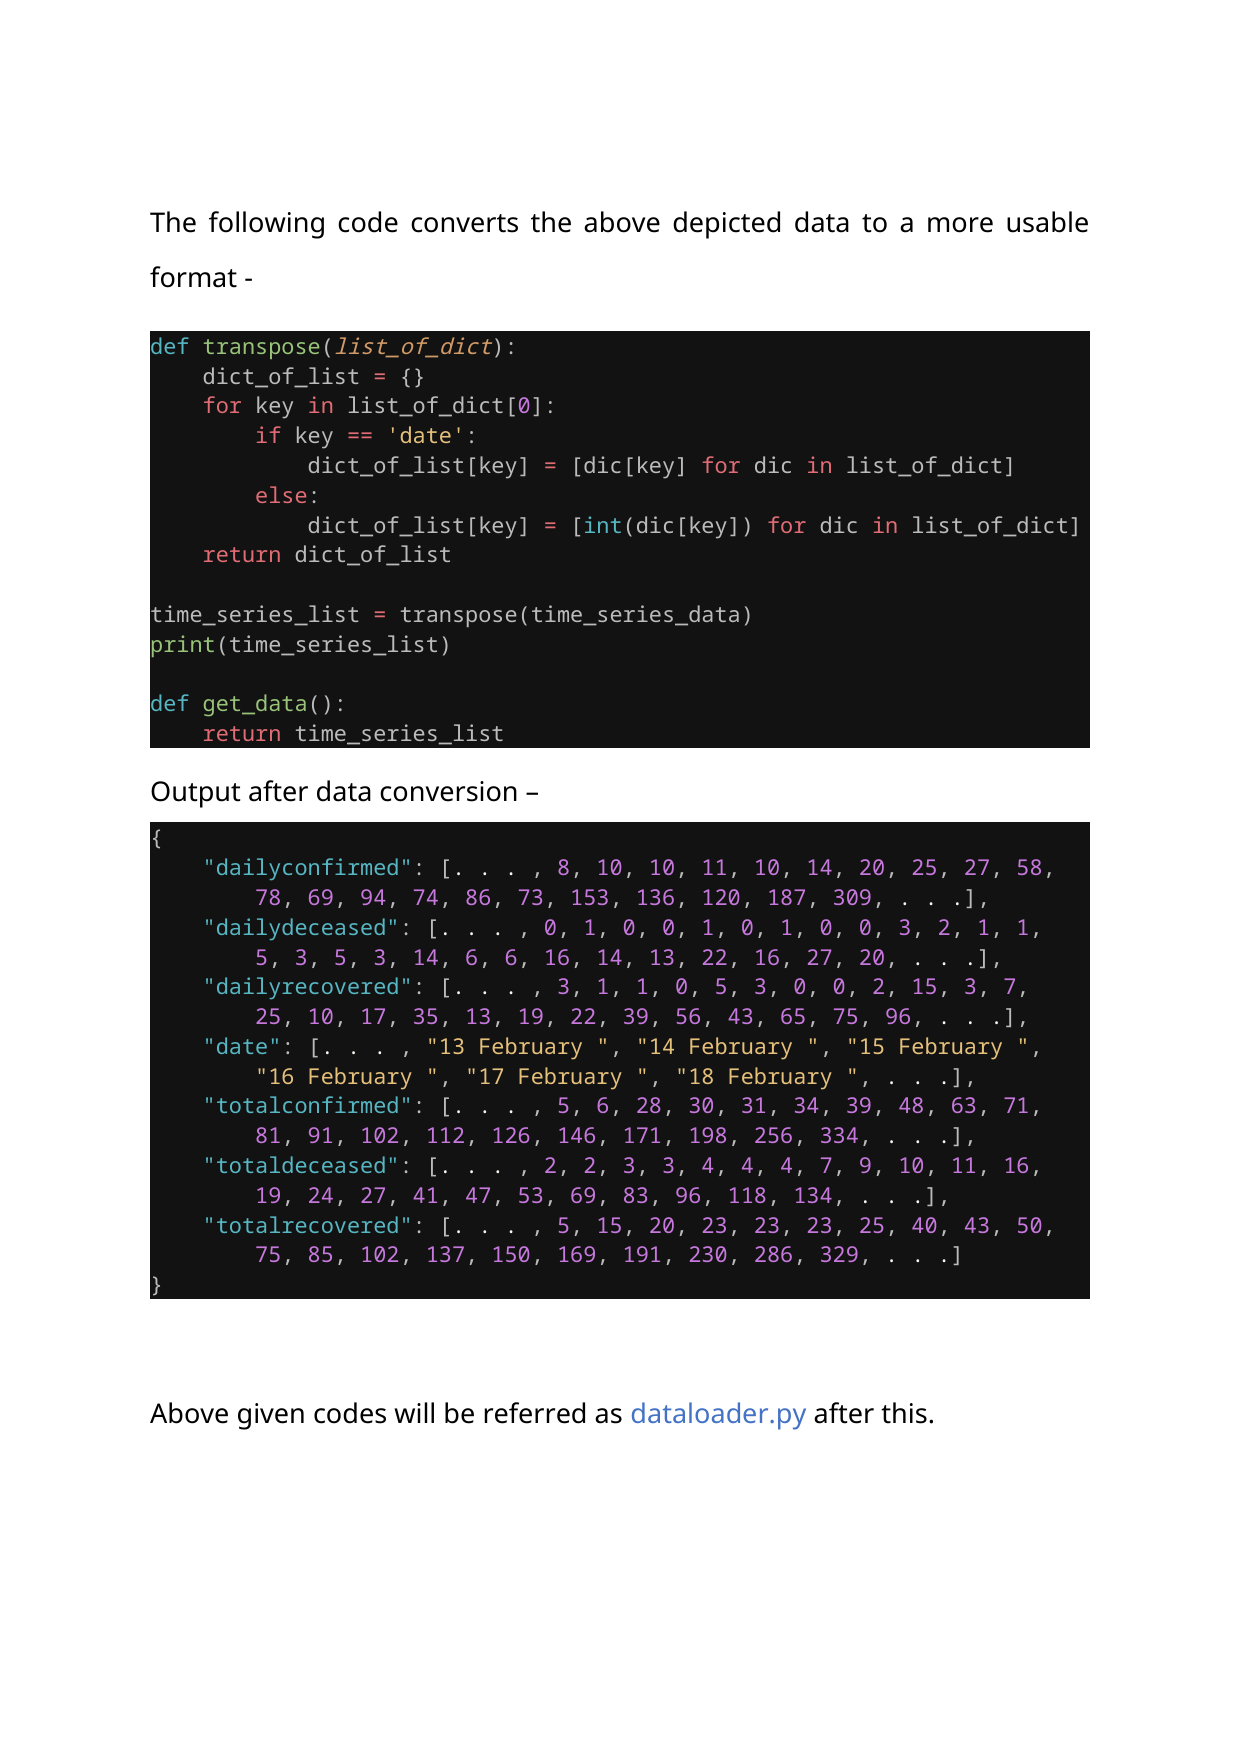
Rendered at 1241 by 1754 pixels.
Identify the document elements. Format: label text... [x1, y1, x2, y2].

text def transpose(list_of_dict): [150, 331, 1090, 361]
text 81, 91, 102, 112, 126, 146, 171, 198, 256, 334, . . .], [150, 1120, 1090, 1150]
text else: [150, 480, 1090, 509]
text 19, 24, 27, 41, 47, 53, 69, 83, 96, 118, 134, . . .], [150, 1180, 1090, 1209]
text "totaldeceased": [. . . , 2, 2, 3, 3, 4, 4, 4, 7, 9, 10, 11, 16, [150, 1150, 1090, 1180]
text { [150, 822, 1090, 852]
text } [150, 1269, 1090, 1299]
text "16 February ", "17 February ", "18 February ", . . .], [150, 1061, 1090, 1090]
text for key in list_of_dict[0]: [150, 390, 1090, 420]
text "dailyconfirmed": [. . . , 8, 10, 10, 11, 10, 14, 20, 25, 27, 58, [150, 852, 1090, 882]
text "totalconfirmed": [. . . , 5, 6, 28, 30, 31, 34, 39, 48, 63, 71, [150, 1090, 1090, 1120]
text dict_of_list = {} [150, 361, 1090, 390]
text "totalrecovered": [. . . , 5, 15, 20, 23, 23, 23, 25, 40, 43, 50, [150, 1209, 1090, 1239]
text if key == 'date': [150, 420, 1090, 450]
text dict_of_list[key] = [dic[key] for dic in list_of_dict] [150, 450, 1090, 480]
text return time_series_list [150, 718, 1090, 748]
text def get_data(): [150, 688, 1090, 718]
text "date": [. . . , "13 February ", "14 February ", "15 February ", [150, 1031, 1090, 1061]
text The following code converts the above depicted data to a more usable format - [150, 203, 1090, 296]
text dict_of_list[key] = [int(dic[key]) for dic in list_of_dict] [150, 509, 1090, 539]
text "dailyrecovered": [. . . , 3, 1, 1, 0, 5, 3, 0, 0, 2, 15, 3, 7, [150, 971, 1090, 1001]
text 25, 10, 17, 35, 13, 19, 22, 39, 56, 43, 65, 75, 96, . . .], [150, 1001, 1090, 1031]
text 5, 3, 5, 3, 14, 6, 6, 16, 14, 13, 22, 16, 27, 20, . . .], [150, 941, 1090, 971]
text "dailydeceased": [. . . , 0, 1, 0, 0, 1, 0, 1, 0, 0, 3, 2, 1, 1, [150, 912, 1090, 941]
text 75, 85, 102, 137, 150, 169, 191, 230, 286, 329, . . .] [150, 1239, 1090, 1269]
text time_series_list = transpose(time_series_data) [150, 599, 1090, 629]
text Above given codes will be referred as dataloader.py after this. [150, 1395, 1090, 1432]
text 78, 69, 94, 74, 86, 73, 153, 136, 120, 187, 309, . . .], [150, 882, 1090, 912]
text Output after data conversion – [150, 773, 1090, 810]
text return dict_of_list [150, 539, 1090, 569]
text print(time_series_list) [150, 629, 1090, 658]
